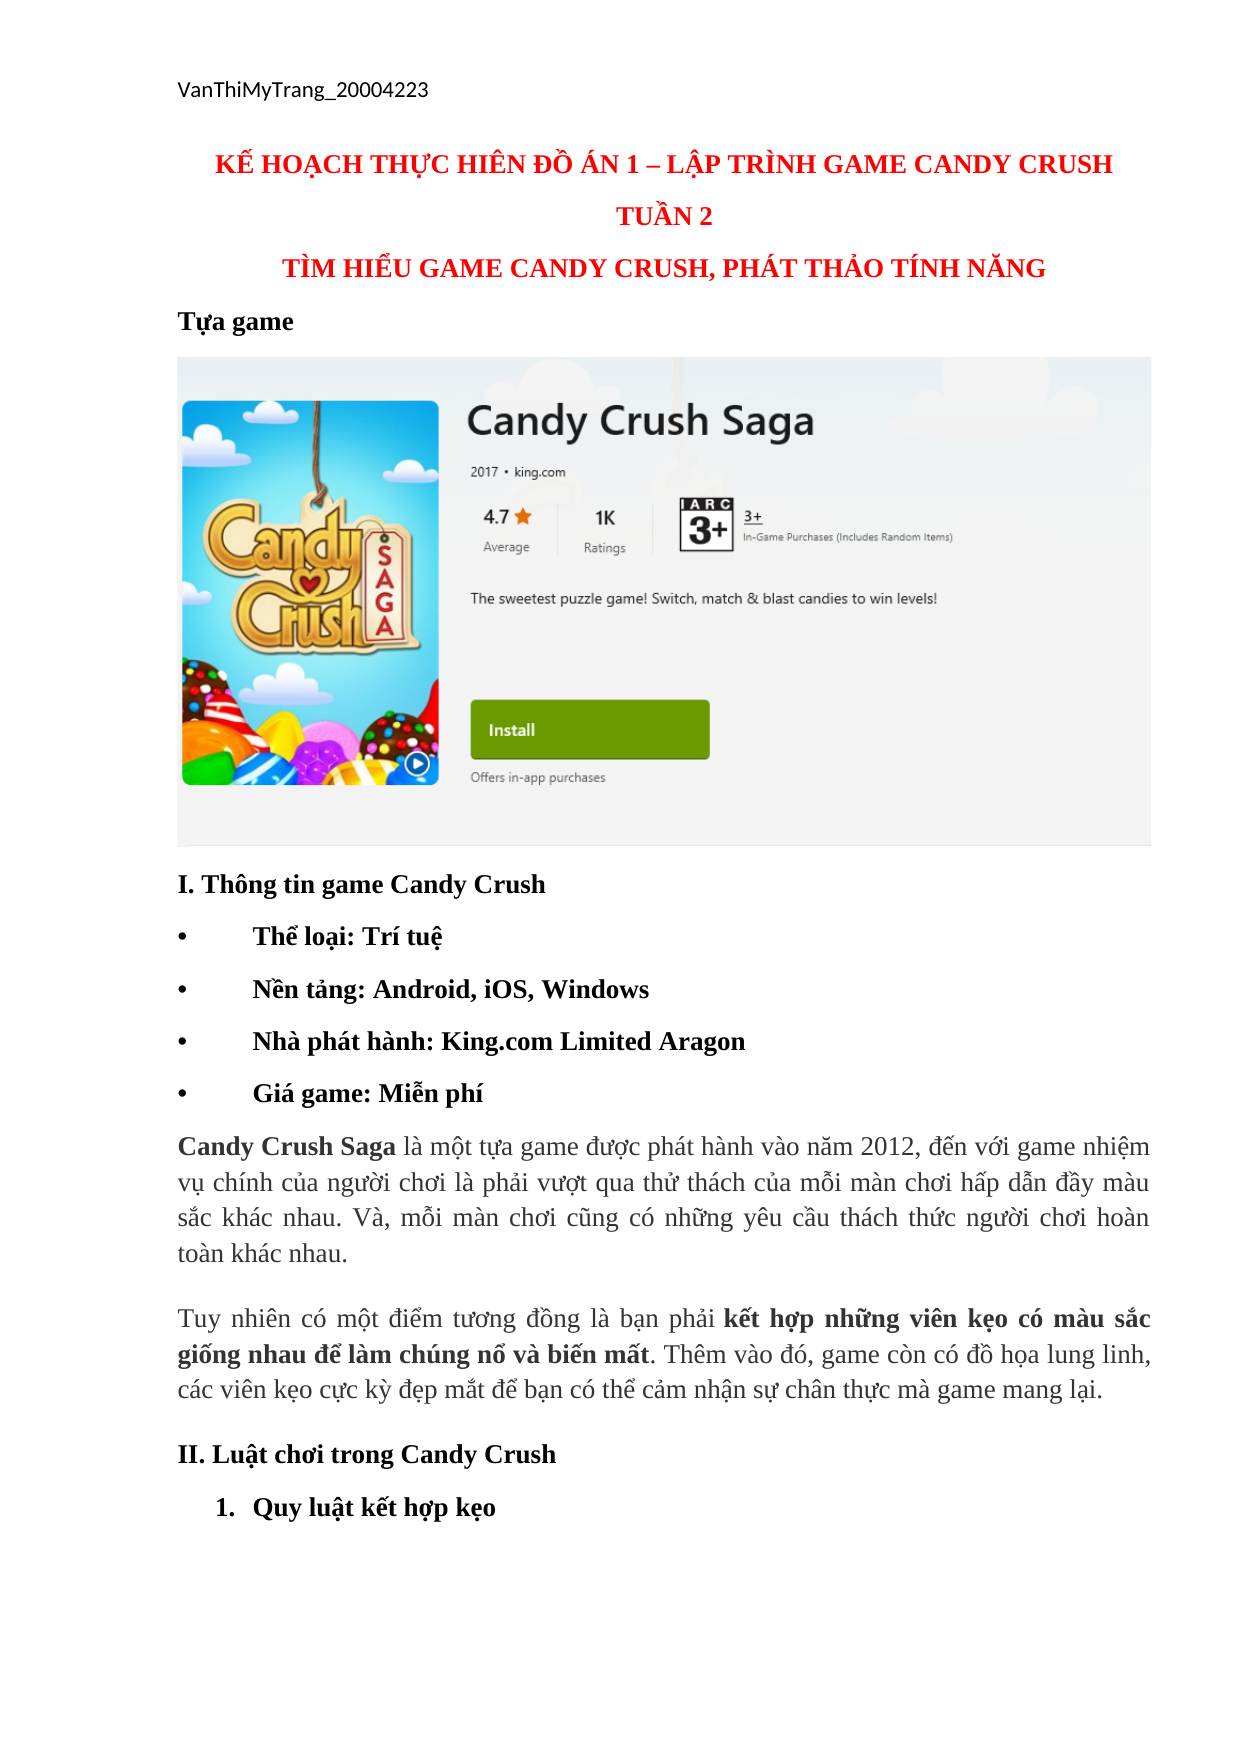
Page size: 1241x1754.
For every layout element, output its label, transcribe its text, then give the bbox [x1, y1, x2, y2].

text Candy Crush Saga là một tựa game được phát hành vào năm 2012, đến với game nhiệm vụ chính của người chơi là phải vượt qua thử thách của mỗi màn chơi hấp dẫn đầy màu sắc khác nhau. Và, mỗi màn chơi cũng có những yêu cầu thách thức người chơi hoàn toàn khác nhau. [177, 1130, 1152, 1268]
text Tựa game [177, 305, 1152, 336]
picture [177, 357, 1152, 847]
text KẾ HOẠCH THỰC HIÊN ĐỒ ÁN 1 – LẬP TRÌNH GAME CANDY CRUSH [177, 148, 1152, 179]
text II. Luật chơi trong Candy Crush [177, 1438, 1152, 1469]
text TÌM HIỂU GAME CANDY CRUSH, PHÁT THẢO TÍNH NĂNG [177, 252, 1152, 284]
text • Thể loại: Trí tuệ [177, 920, 1152, 951]
list Quy luật kết hợp kẹo [215, 1491, 1152, 1522]
text • Giá game: Miễn phí [177, 1077, 1152, 1109]
text TUẦN 2 [177, 200, 1152, 231]
text Tuy nhiên có một điểm tương đồng là bạn phải kết hợp những viên kẹo có màu sắc giống nhau để làm chúng nổ và biến mất. Thêm vào đó, game còn có đồ họa lung linh, các viên kẹo cực kỳ đẹp mắt để bạn có thể cảm nhận sự chân thực mà game mang lại. [177, 1302, 1152, 1404]
text I. Thông tin game Candy Crush [177, 868, 1152, 899]
text • Nhà phát hành: King.com Limited Aragon [177, 1025, 1152, 1056]
text • Nền tảng: Android, iOS, Windows [177, 973, 1152, 1004]
